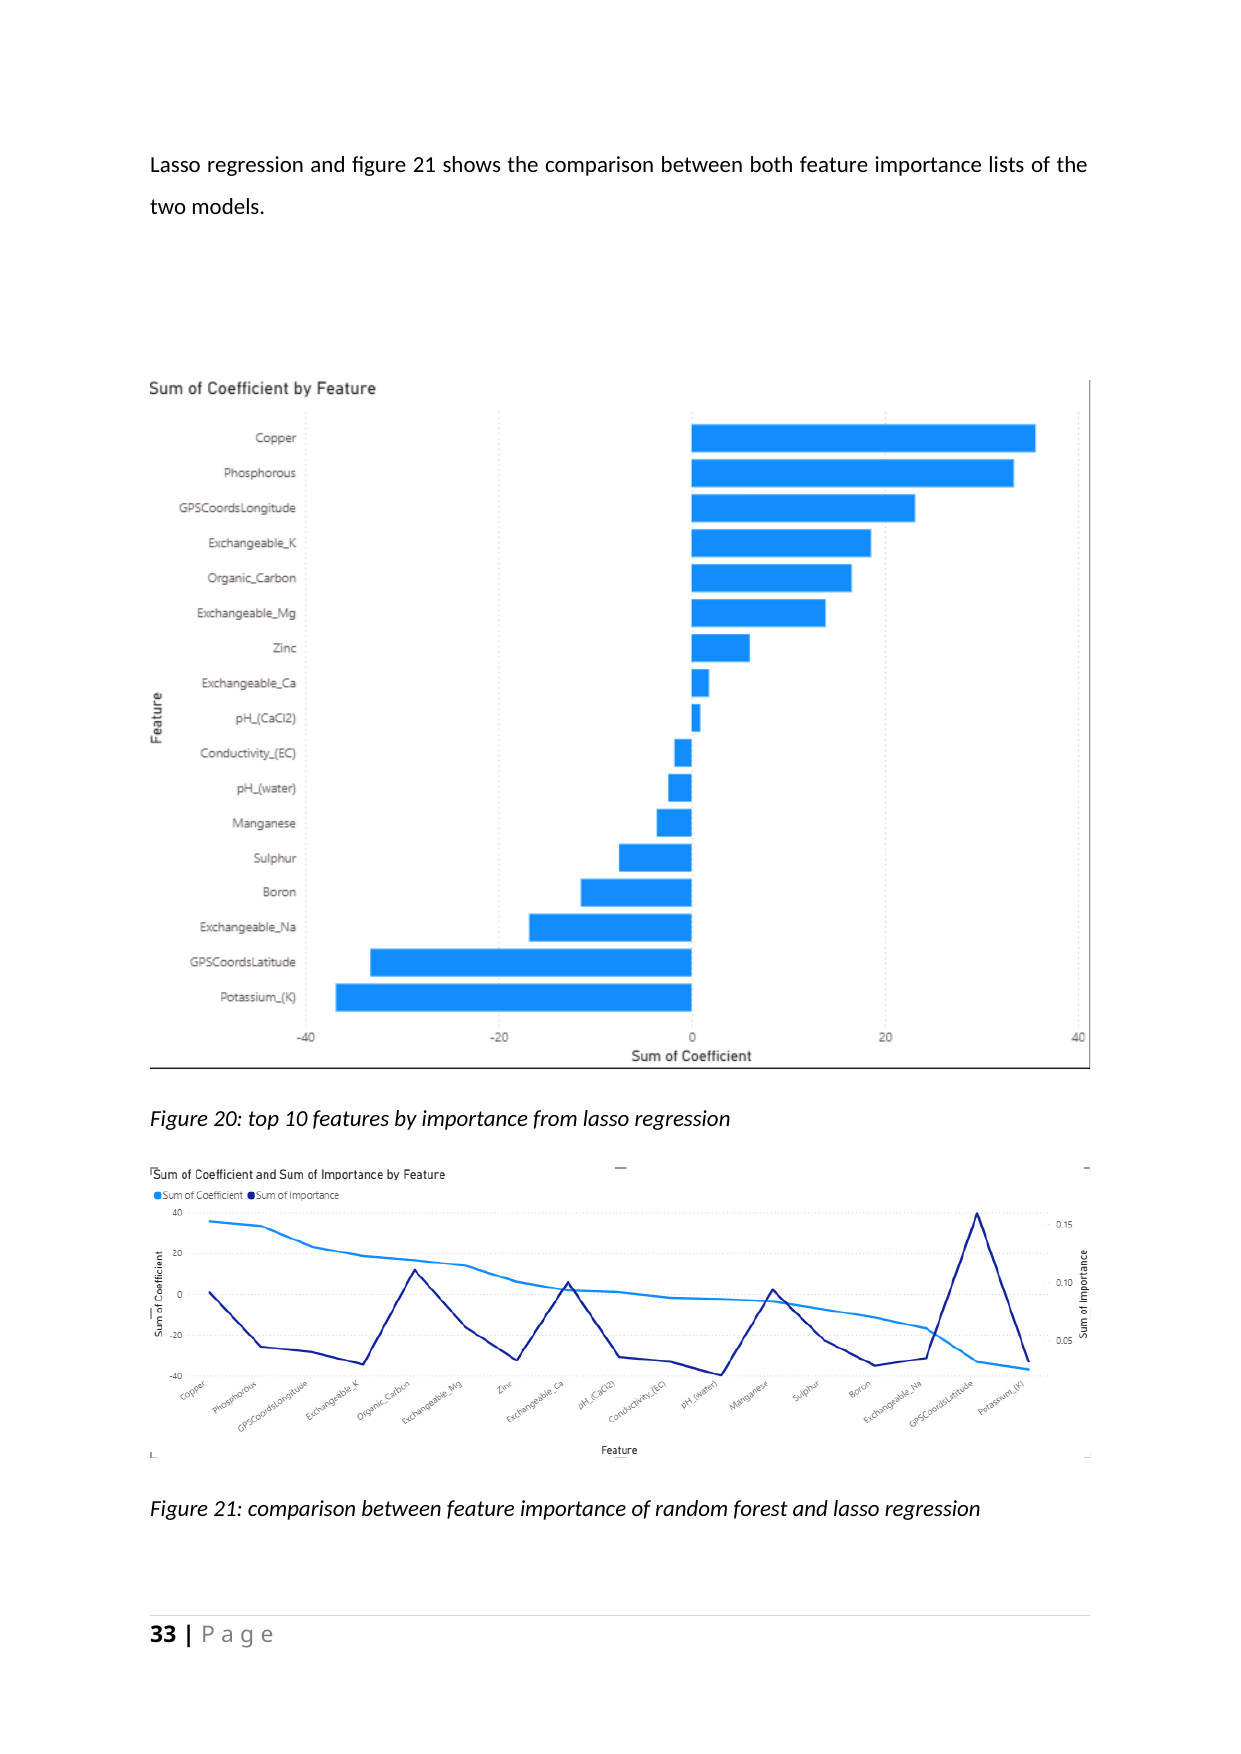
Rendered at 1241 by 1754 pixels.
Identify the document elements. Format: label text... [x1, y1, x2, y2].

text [150, 150, 1090, 220]
picture [150, 380, 1091, 1069]
picture [150, 1167, 1091, 1458]
text Figure 21: comparison between feature importance of random forest and lasso regression [150, 1494, 1090, 1522]
text Figure 20: top 10 features by importance from lasso regression [150, 1104, 1090, 1133]
